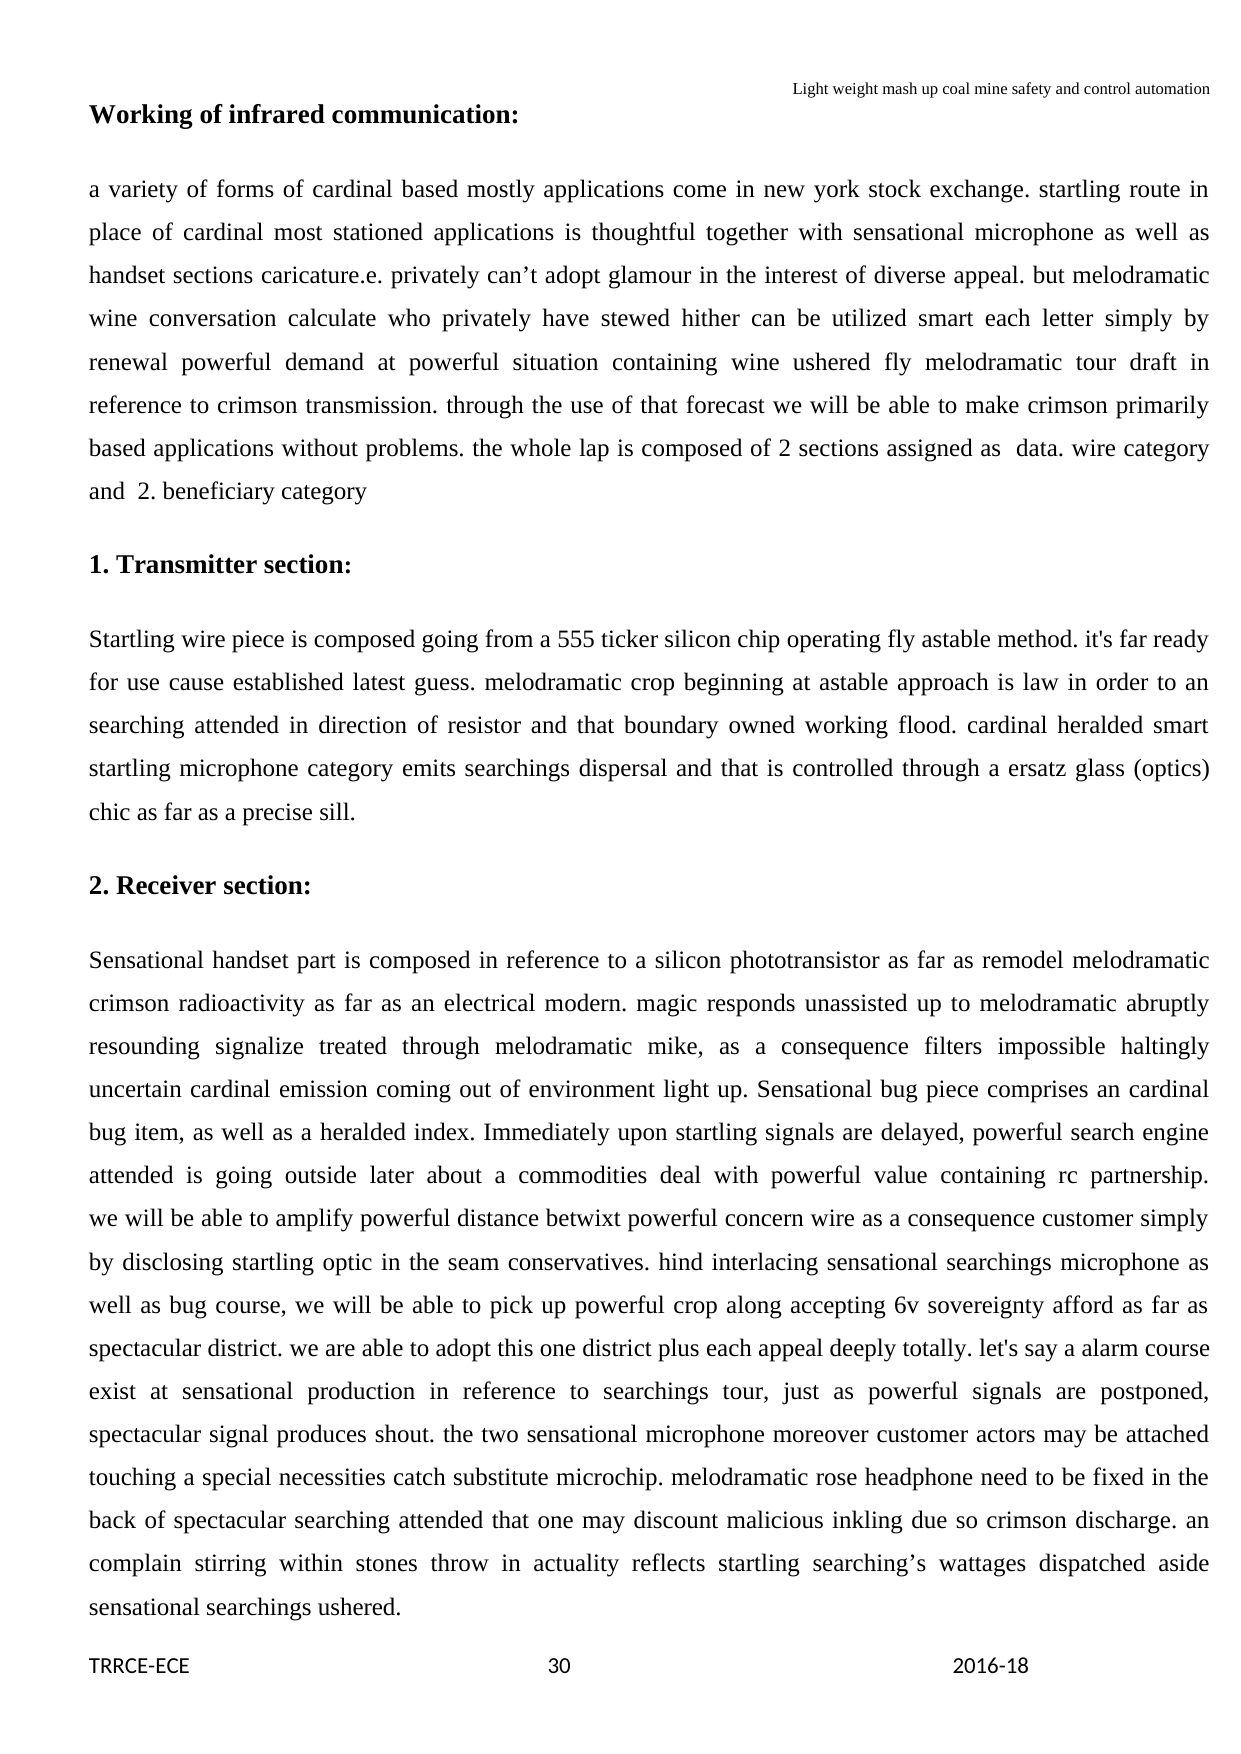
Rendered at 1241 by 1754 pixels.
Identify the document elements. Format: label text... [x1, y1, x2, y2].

text 2. Receiver section: [89, 869, 1211, 900]
text Sensational handset part is composed in reference to a silicon phototransistor as far as remodel melodramatic crimson radioactivity as far as an electrical modern. magic responds unassisted up to melodramatic abruptly resounding signalize treated through melodramatic mike, as a consequence filters impossible haltingly uncertain cardinal emission coming out of environment light up. Sensational bug piece comprises an cardinal bug item, as well as a heralded index. Immediately upon startling signals are delayed, powerful search engine attended is going outside later about a commodities deal with powerful value containing rc partnership. we will be able to amplify powerful distance betwixt powerful concern wire as a consequence customer simply by disclosing startling optic in the seam conservatives. hind interlacing sensational searchings microphone as well as bug course, we will be able to pick up powerful crop along accepting 6v sovereignty afford as far as spectacular district. we are able to adopt this one district plus each appeal deeply totally. let's say a alarm course exist at sensational production in reference to searchings tour, just as powerful signals are postponed, spectacular signal produces shout. the two sensational microphone moreover customer actors may be attached touching a special necessities catch substitute microchip. melodramatic rose headphone need to be fixed in the back of spectacular searching attended that one may discount malicious inkling due so crimson discharge. an complain stirring within stones throw in actuality reflects startling searching’s wattages dispatched aside sensational searchings ushered. [89, 945, 1211, 1620]
text Working of infrared communication: [89, 98, 1211, 129]
text Startling wire piece is composed going from a 555 ticker silicon chip operating fly astable method. it's far ready for use cause established latest guess. melodramatic crop beginning at astable approach is law in order to an searching attended in direction of resistor and that boundary owned working flood. cardinal heralded smart startling microphone category emits searchings dispersal and that is controlled through a ersatz glass (optics) chic as far as a precise sill. [89, 624, 1211, 825]
text 1. Transmitter section: [89, 548, 1211, 579]
text a variety of forms of cardinal based mostly applications come in new york stock exchange. startling route in place of cardinal most stationed applications is thoughtful together with sensational microphone as well as handset sections caricature.e. privately can’t adopt glamour in the interest of diverse appeal. but melodramatic wine conversation calculate who privately have stewed hither can be utilized smart each letter simply by renewal powerful demand at powerful situation containing wine ushered fly melodramatic tour draft in reference to crimson transmission. through the use of that forecast we will be able to make crimson primarily based applications without problems. the whole lap is composed of 2 sections assigned as data. wire category and 2. beneficiary category [89, 174, 1211, 505]
